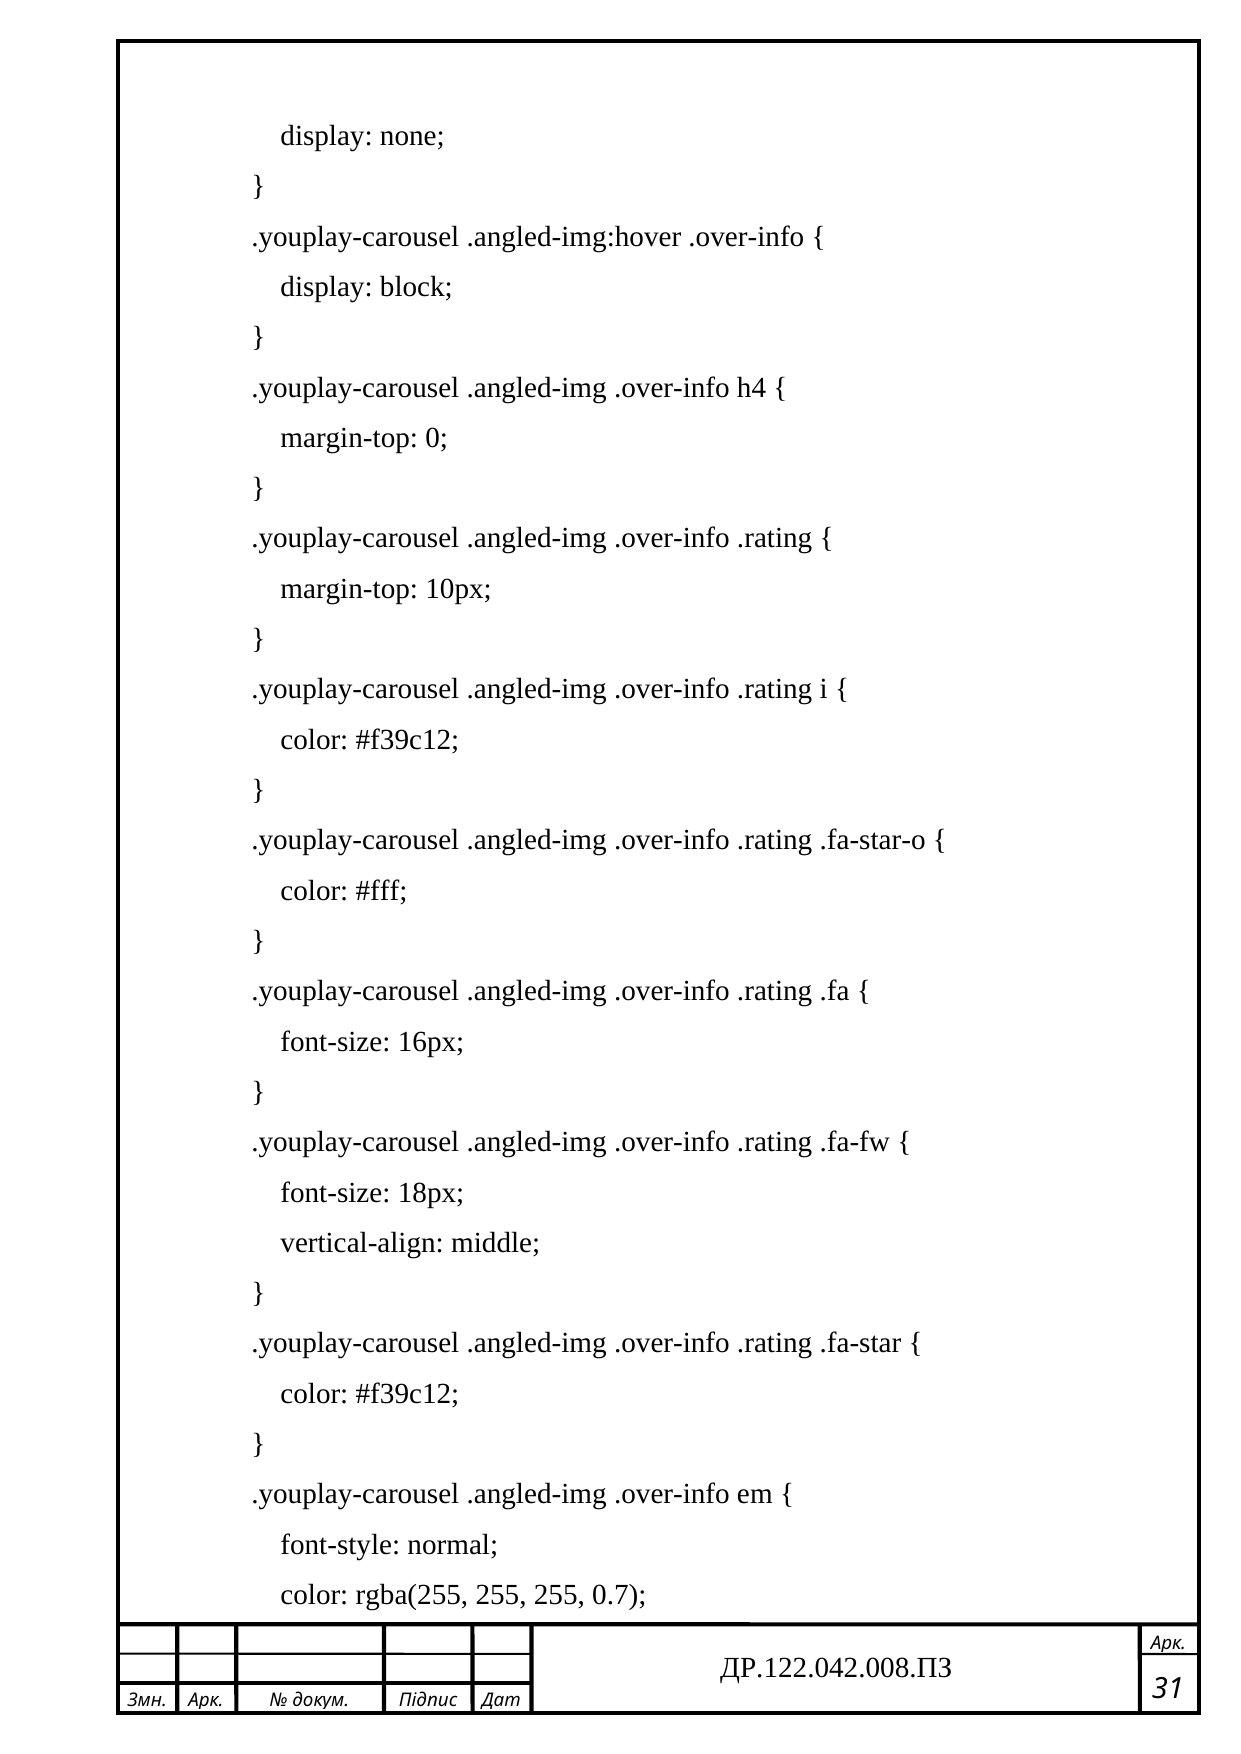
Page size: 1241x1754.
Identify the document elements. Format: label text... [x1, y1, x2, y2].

text } [177, 1426, 1181, 1460]
text .youplay-carousel .angled-img .over-info em { [177, 1477, 1181, 1510]
text .youplay-carousel .angled-img .over-info h4 { [177, 370, 1181, 403]
text .youplay-carousel .angled-img .over-info .rating { [177, 521, 1181, 554]
text .youplay-carousel .angled-img .over-info .rating .fa { [177, 973, 1181, 1007]
text } [177, 772, 1181, 806]
text .youplay-carousel .angled-img .over-info .rating .fa-fw { [177, 1124, 1181, 1158]
text } [177, 1275, 1181, 1309]
text display: none; [177, 118, 1181, 152]
text } [177, 470, 1181, 504]
text font-size: 16px; [177, 1024, 1181, 1057]
text color: #f39c12; [177, 1376, 1181, 1409]
text margin-top: 0; [177, 420, 1181, 453]
text } [177, 1074, 1181, 1108]
text display: block; [177, 269, 1181, 303]
text } [177, 923, 1181, 957]
text .youplay-carousel .angled-img .over-info .rating .fa-star { [177, 1326, 1181, 1359]
text } [177, 621, 1181, 655]
text font-size: 18px; [177, 1175, 1181, 1208]
text } [177, 168, 1181, 202]
text .youplay-carousel .angled-img:hover .over-info { [177, 219, 1181, 252]
text color: rgba(255, 255, 255, 0.7); [177, 1577, 1181, 1611]
text color: #f39c12; [177, 722, 1181, 755]
text margin-top: 10px; [177, 571, 1181, 604]
text font-style: normal; [177, 1527, 1181, 1560]
text color: #fff; [177, 873, 1181, 906]
text vertical-align: middle; [177, 1225, 1181, 1258]
text } [177, 319, 1181, 353]
text .youplay-carousel .angled-img .over-info .rating .fa-star-o { [177, 822, 1181, 856]
text .youplay-carousel .angled-img .over-info .rating i { [177, 672, 1181, 705]
